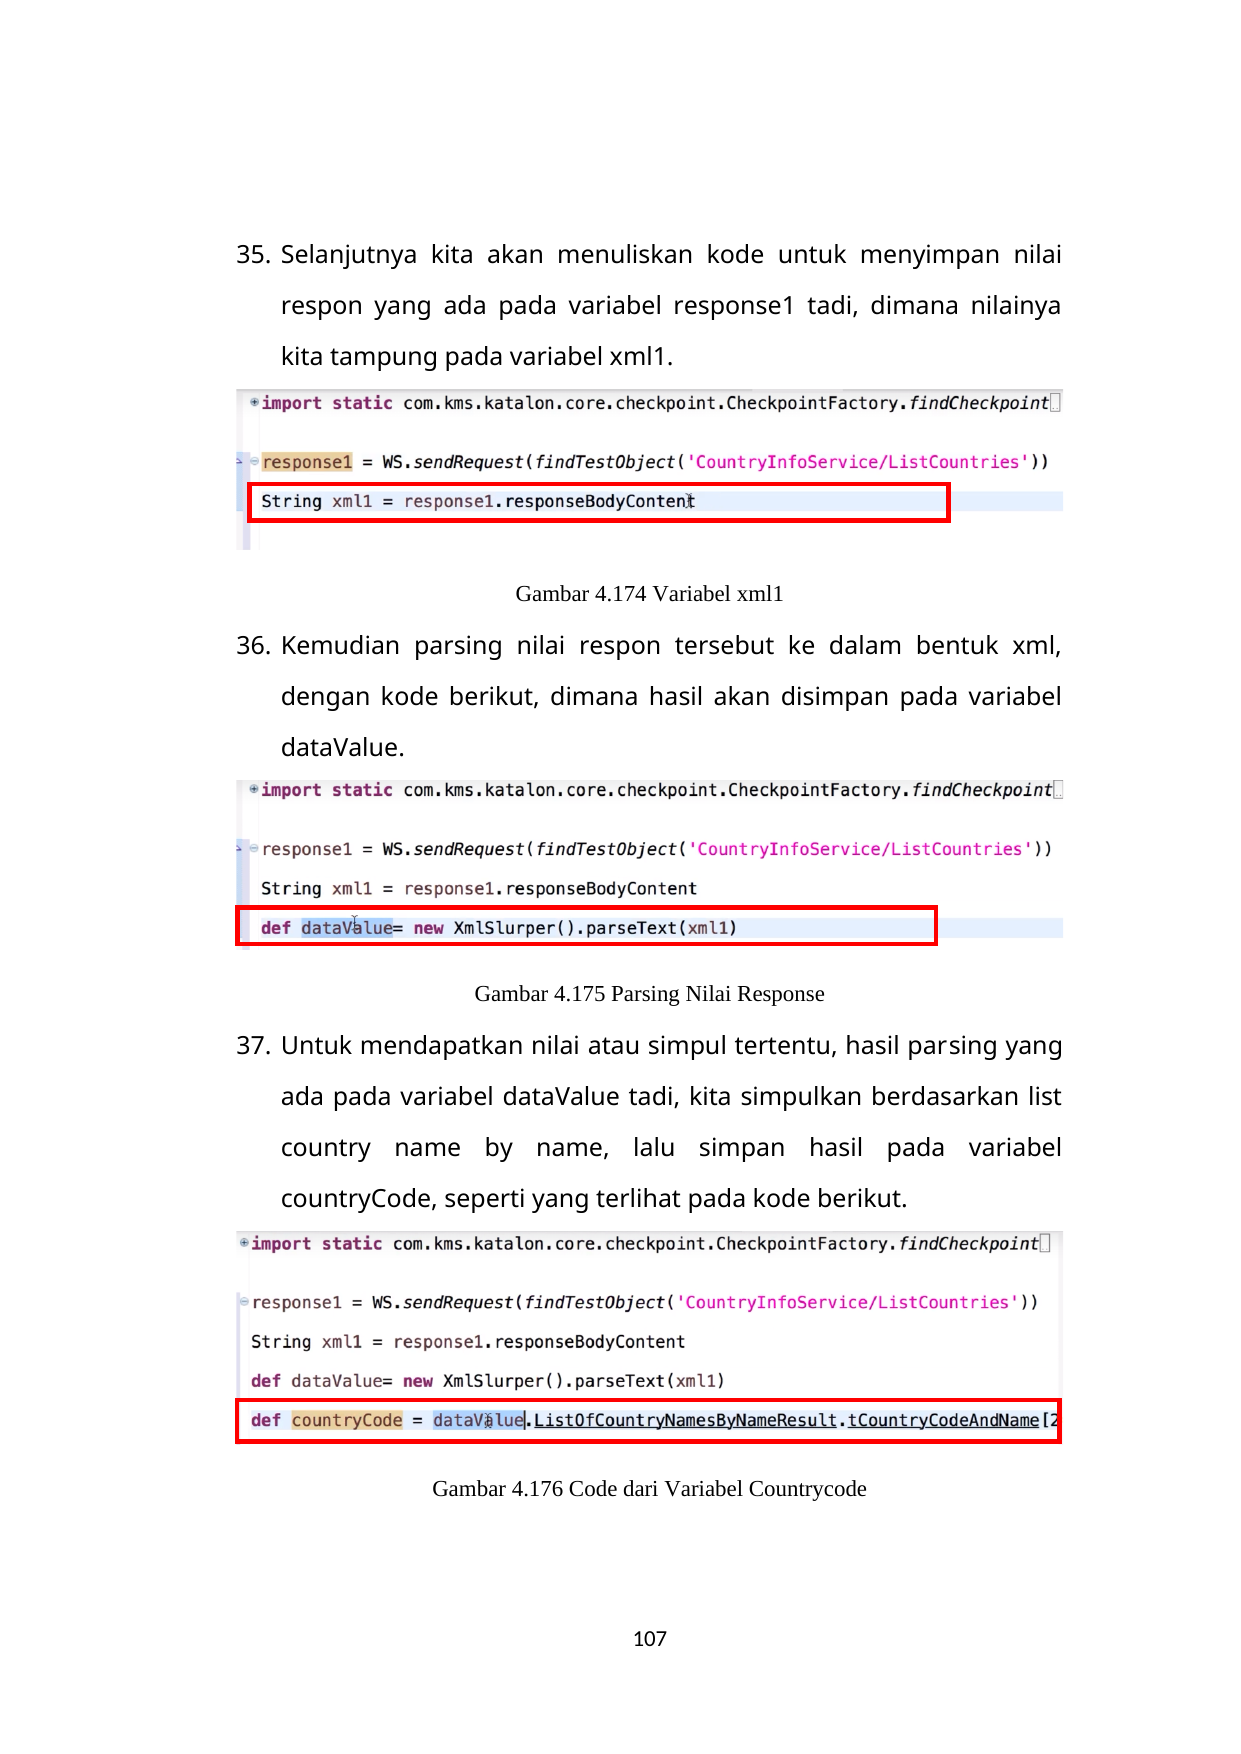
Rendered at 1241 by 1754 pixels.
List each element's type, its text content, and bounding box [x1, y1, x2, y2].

list Kemudian parsing nilai respon tersebut ke dalam bentuk xml, dengan kode berikut, dimana hasil akan disimpan pada variabel dataValue. [236, 627, 1063, 763]
picture [239, 1402, 1057, 1439]
picture [240, 910, 934, 942]
list Selanjutnya kita akan menuliskan kode untuk menyimpan nilai respon yang ada pada variabel response1 tadi, dimana nilainya kita tampung pada variabel xml1. [236, 236, 1063, 372]
list Untuk mendapatkan nilai atau simpul tertentu, hasil parsing yang ada pada variabel dataValue tadi, kita simpulkan berdasarkan list country name by name, lalu simpan hasil pada variabel countryCode, seperti yang terlihat pada kode berikut. [236, 1027, 1063, 1215]
picture [236, 389, 1064, 550]
picture [236, 1231, 1064, 1445]
picture [236, 780, 1064, 950]
